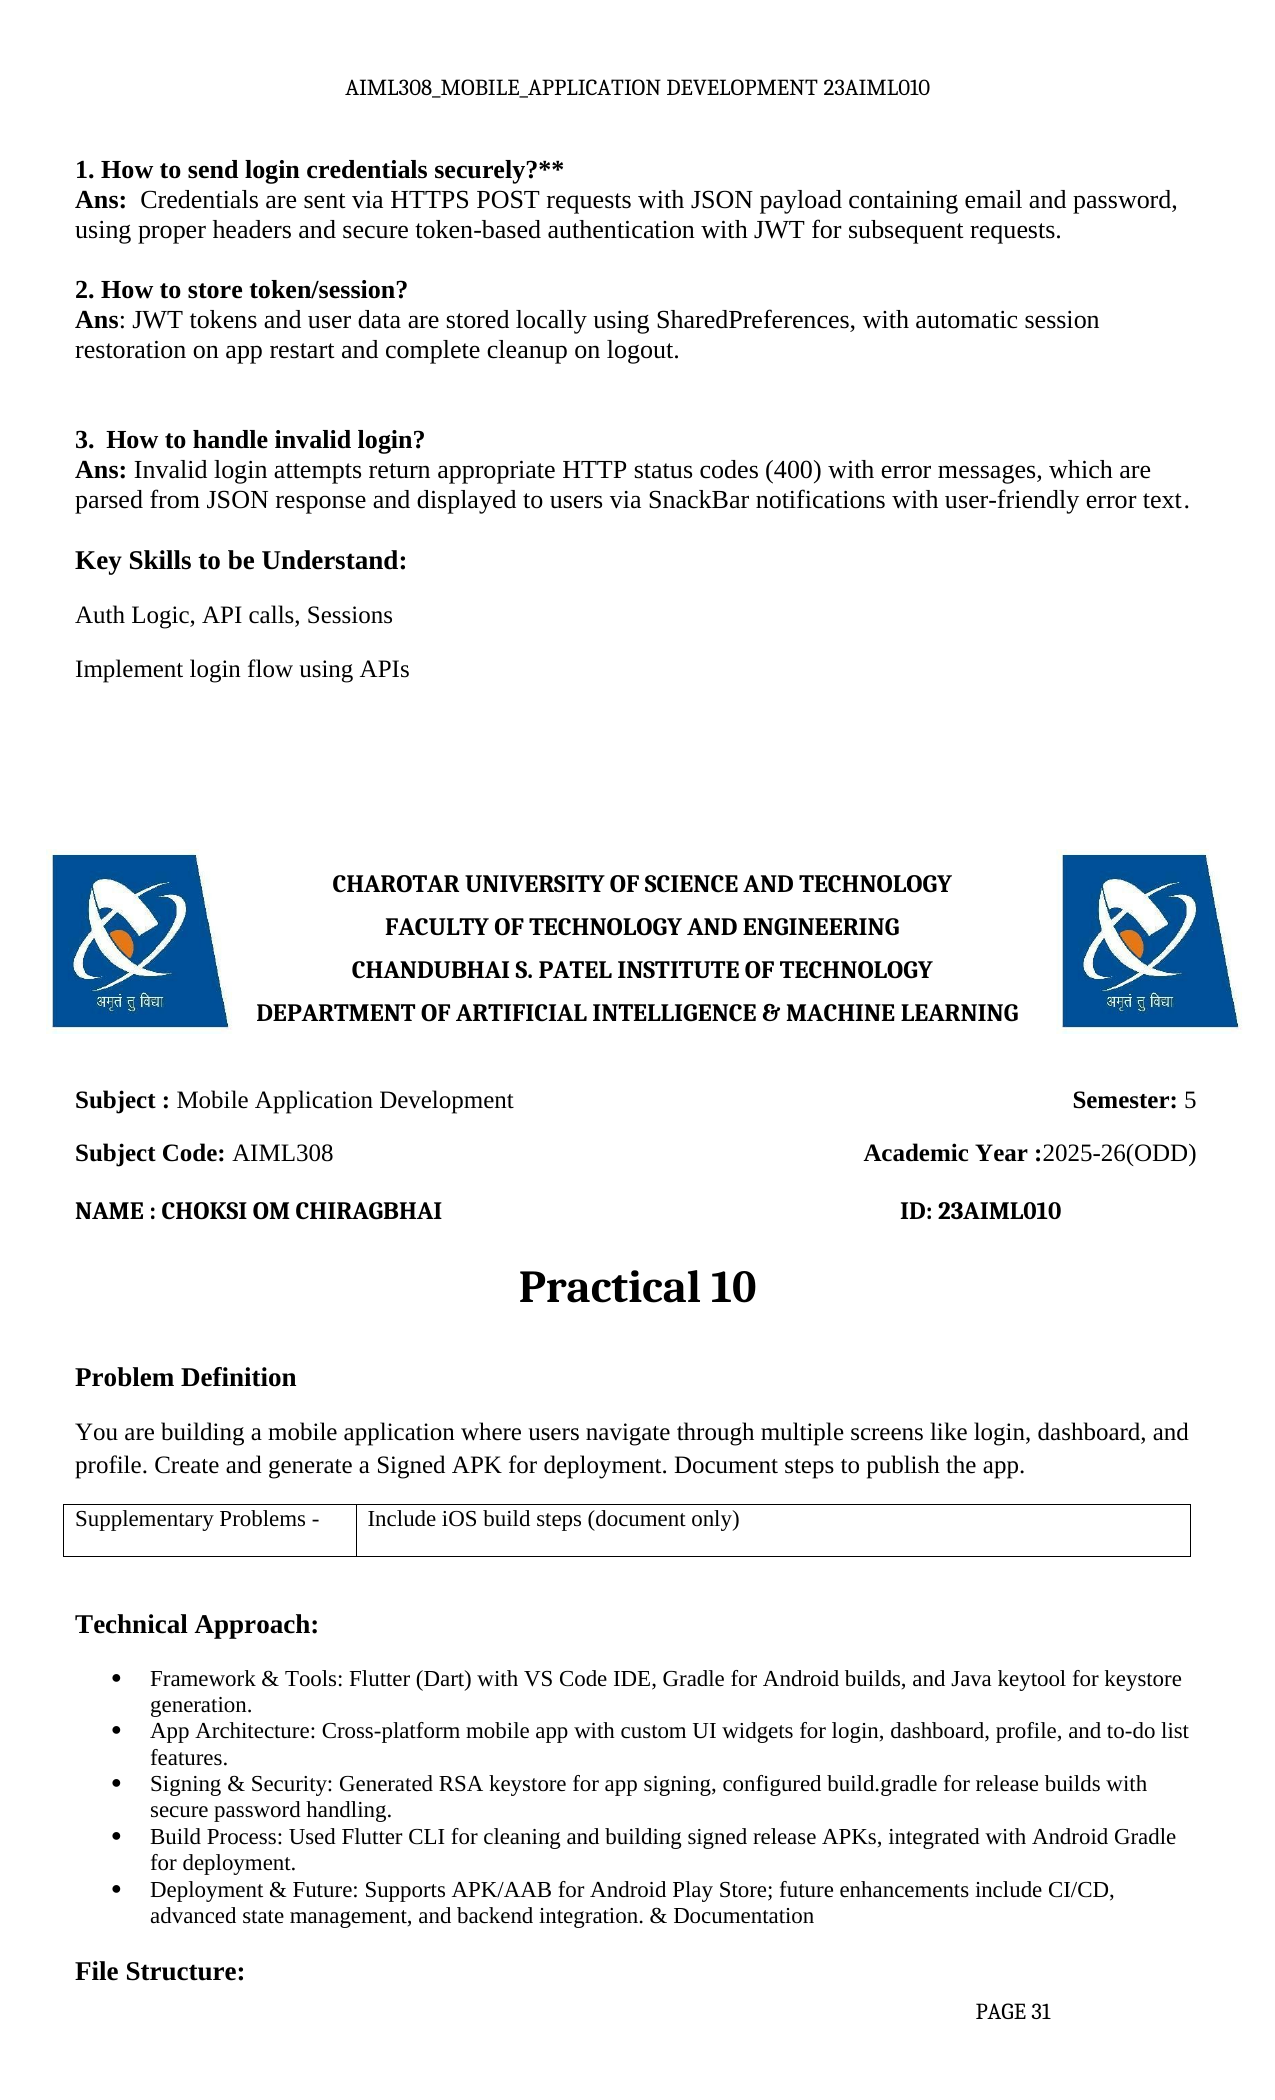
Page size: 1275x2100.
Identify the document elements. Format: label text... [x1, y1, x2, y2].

text CHAROTAR UNIVERSITY OF SCIENCE AND TECHNOLOGY [237, 870, 1056, 899]
text Practical 10 [75, 1261, 1200, 1313]
text 2. How to store token/session? [75, 274, 1200, 304]
text Implement login flow using APIs [75, 654, 1200, 683]
text Auth Logic, API calls, Sessions [75, 601, 1200, 629]
text 3. How to handle invalid login? [75, 424, 1200, 454]
list Deployment & Future: Supports APK/AAB for Android Play Store; future enhancements include CI/CD, advanced state management, and backend integration. & Documentation [112, 1876, 1200, 1928]
text Ans: JWT tokens and user data are stored locally using SharedPreferences, with automatic session restoration on app restart and complete cleanup on logout. [75, 304, 1200, 364]
text You are building a mobile application where users navigate through multiple screens like login, dashboard, and profile. Create and generate a Signed APK for deployment. Document steps to publish the app. [75, 1417, 1200, 1479]
text CHANDUBHAI S. PATEL INSTITUTE OF TECHNOLOGY [237, 956, 1056, 985]
text DEPARTMENT OF ARTIFICIAL INTELLIGENCE & MACHINE LEARNING [237, 999, 1056, 1028]
table_header Semester: 5 [641, 1086, 1211, 1138]
table_header Subject : Mobile Application Development [64, 1086, 641, 1138]
text Ans: Invalid login attempts return appropriate HTTP status codes (400) with error messages, which are parsed from JSON response and displayed to users via SnackBar notifications with user-friendly error text. [75, 454, 1200, 514]
table_header Supplementary Problems - [64, 1505, 356, 1556]
picture [46, 849, 237, 1034]
picture [1056, 849, 1247, 1034]
text 1. How to send login credentials securely?** [75, 154, 1200, 184]
text FACULTY OF TECHNOLOGY AND ENGINEERING [237, 913, 1056, 942]
list App Architecture: Cross-platform mobile app with custom UI widgets for login, dashboard, profile, and to-do list features. [112, 1717, 1200, 1770]
text Ans: Credentials are sent via HTTPS POST requests with JSON payload containing email and password, using proper headers and secure token-based authentication with JWT for subsequent requests. [75, 184, 1200, 244]
text File Structure: [75, 1955, 1200, 1986]
table_cell Academic Year :2025-26(ODD) [641, 1138, 1211, 1167]
text Problem Definition [75, 1361, 1200, 1392]
text Key Skills to be Understand: [75, 544, 1200, 575]
list Build Process: Used Flutter CLI for cleaning and building signed release APKs, integrated with Android Gradle for deployment. [112, 1823, 1200, 1876]
table_cell Subject Code: AIML308 [64, 1138, 641, 1167]
table_header Include iOS build steps (document only) [357, 1505, 1190, 1556]
text Technical Approach: [75, 1608, 1200, 1639]
list Framework & Tools: Flutter (Dart) with VS Code IDE, Gradle for Android builds, and Java keytool for keystore generation. [112, 1665, 1200, 1717]
list Signing & Security: Generated RSA keystore for app signing, configured build.gradle for release builds with secure password handling. [112, 1770, 1200, 1823]
text NAME : CHOKSI OM CHIRAGBHAI ID: 23AIML010 [75, 1197, 1200, 1226]
